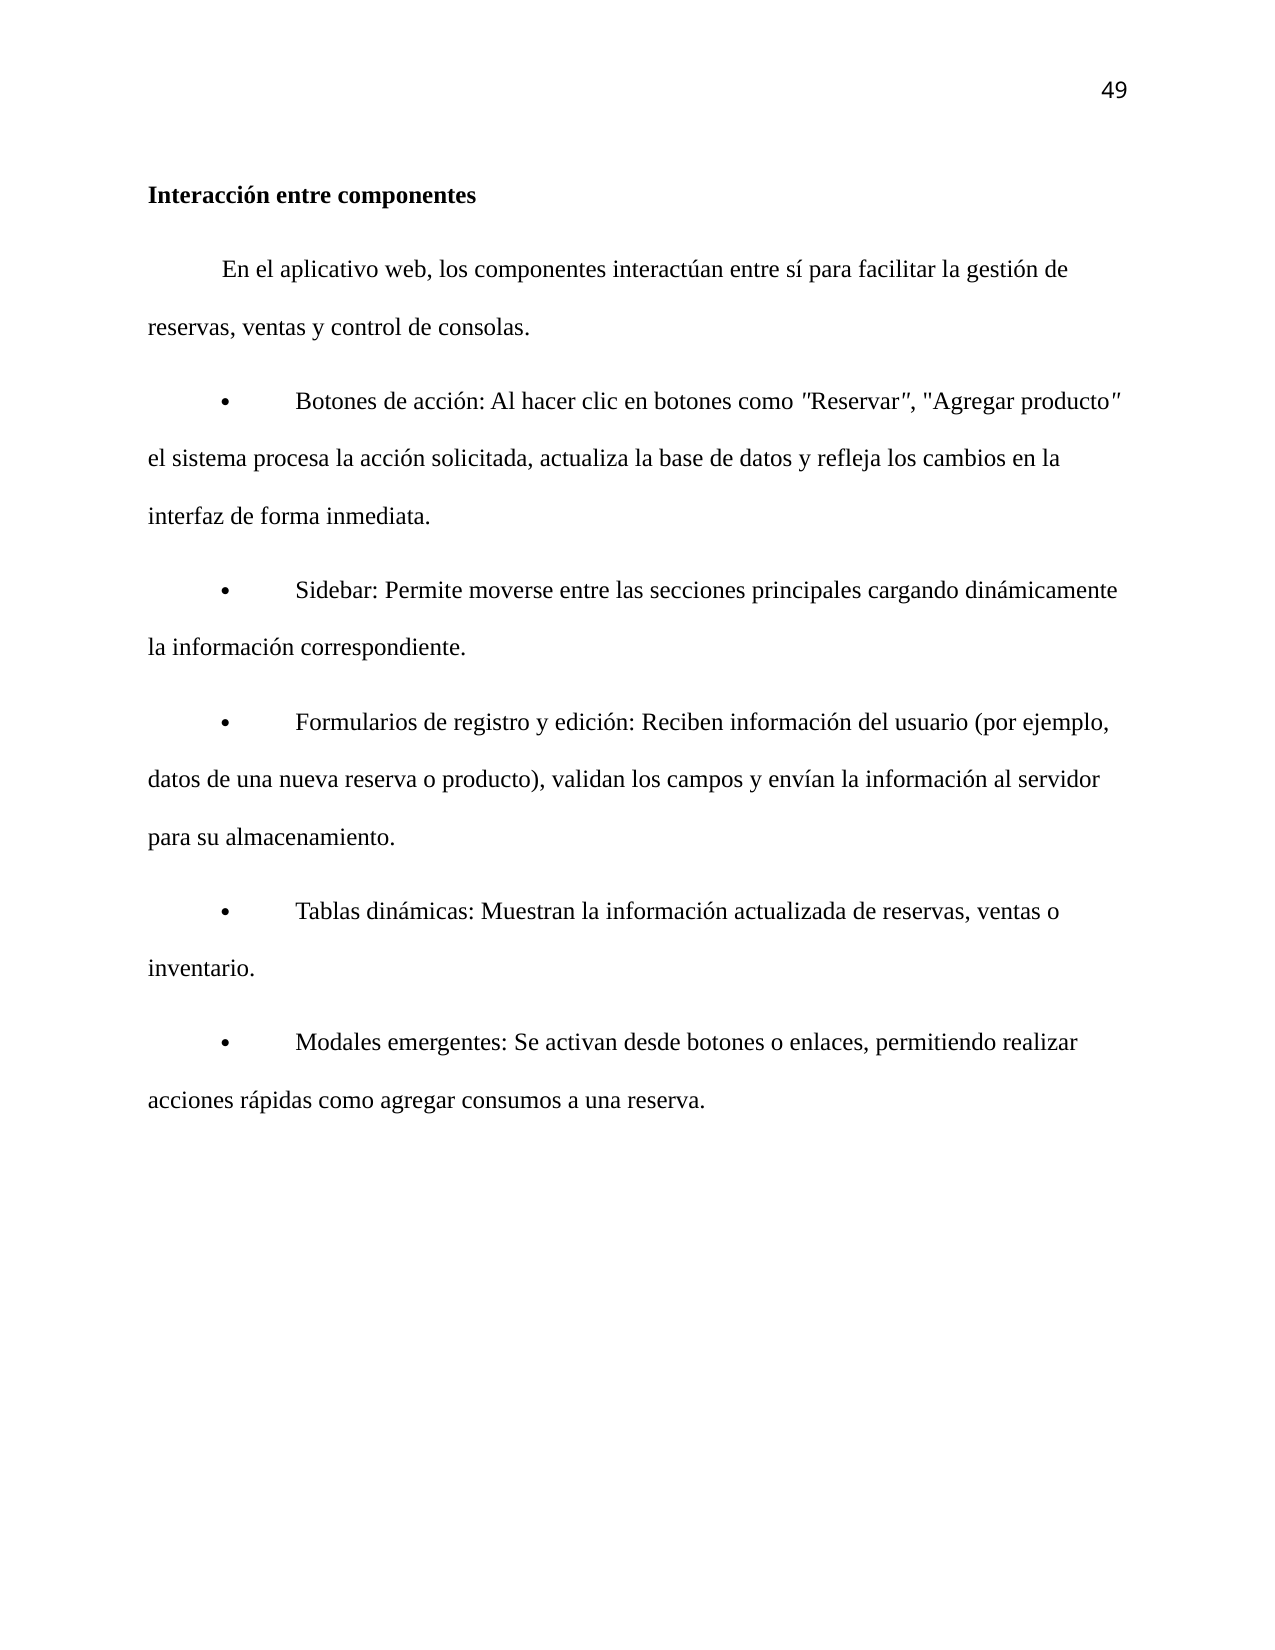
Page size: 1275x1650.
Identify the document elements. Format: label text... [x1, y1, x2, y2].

list Modales emergentes: Se activan desde botones o enlaces, permitiendo realizar acciones rápidas como agregar consumos a una reserva. [148, 1027, 1127, 1114]
list Botones de acción: Al hacer clic en botones como "Reservar", "Agregar producto" el sistema procesa la acción solicitada, actualiza la base de datos y refleja los cambios en la interfaz de forma inmediata. [148, 386, 1127, 529]
list Tablas dinámicas: Muestran la información actualizada de reservas, ventas o inventario. [148, 896, 1127, 982]
text Interacción entre componentes [148, 180, 1127, 209]
list Formularios de registro y edición: Reciben información del usuario (por ejemplo, datos de una nueva reserva o producto), validan los campos y envían la información al servidor para su almacenamiento. [148, 707, 1127, 850]
text En el aplicativo web, los componentes interactúan entre sí para facilitar la gestión de reservas, ventas y control de consolas. [148, 254, 1127, 340]
list Sidebar: Permite moverse entre las secciones principales cargando dinámicamente la información correspondiente. [148, 575, 1127, 661]
